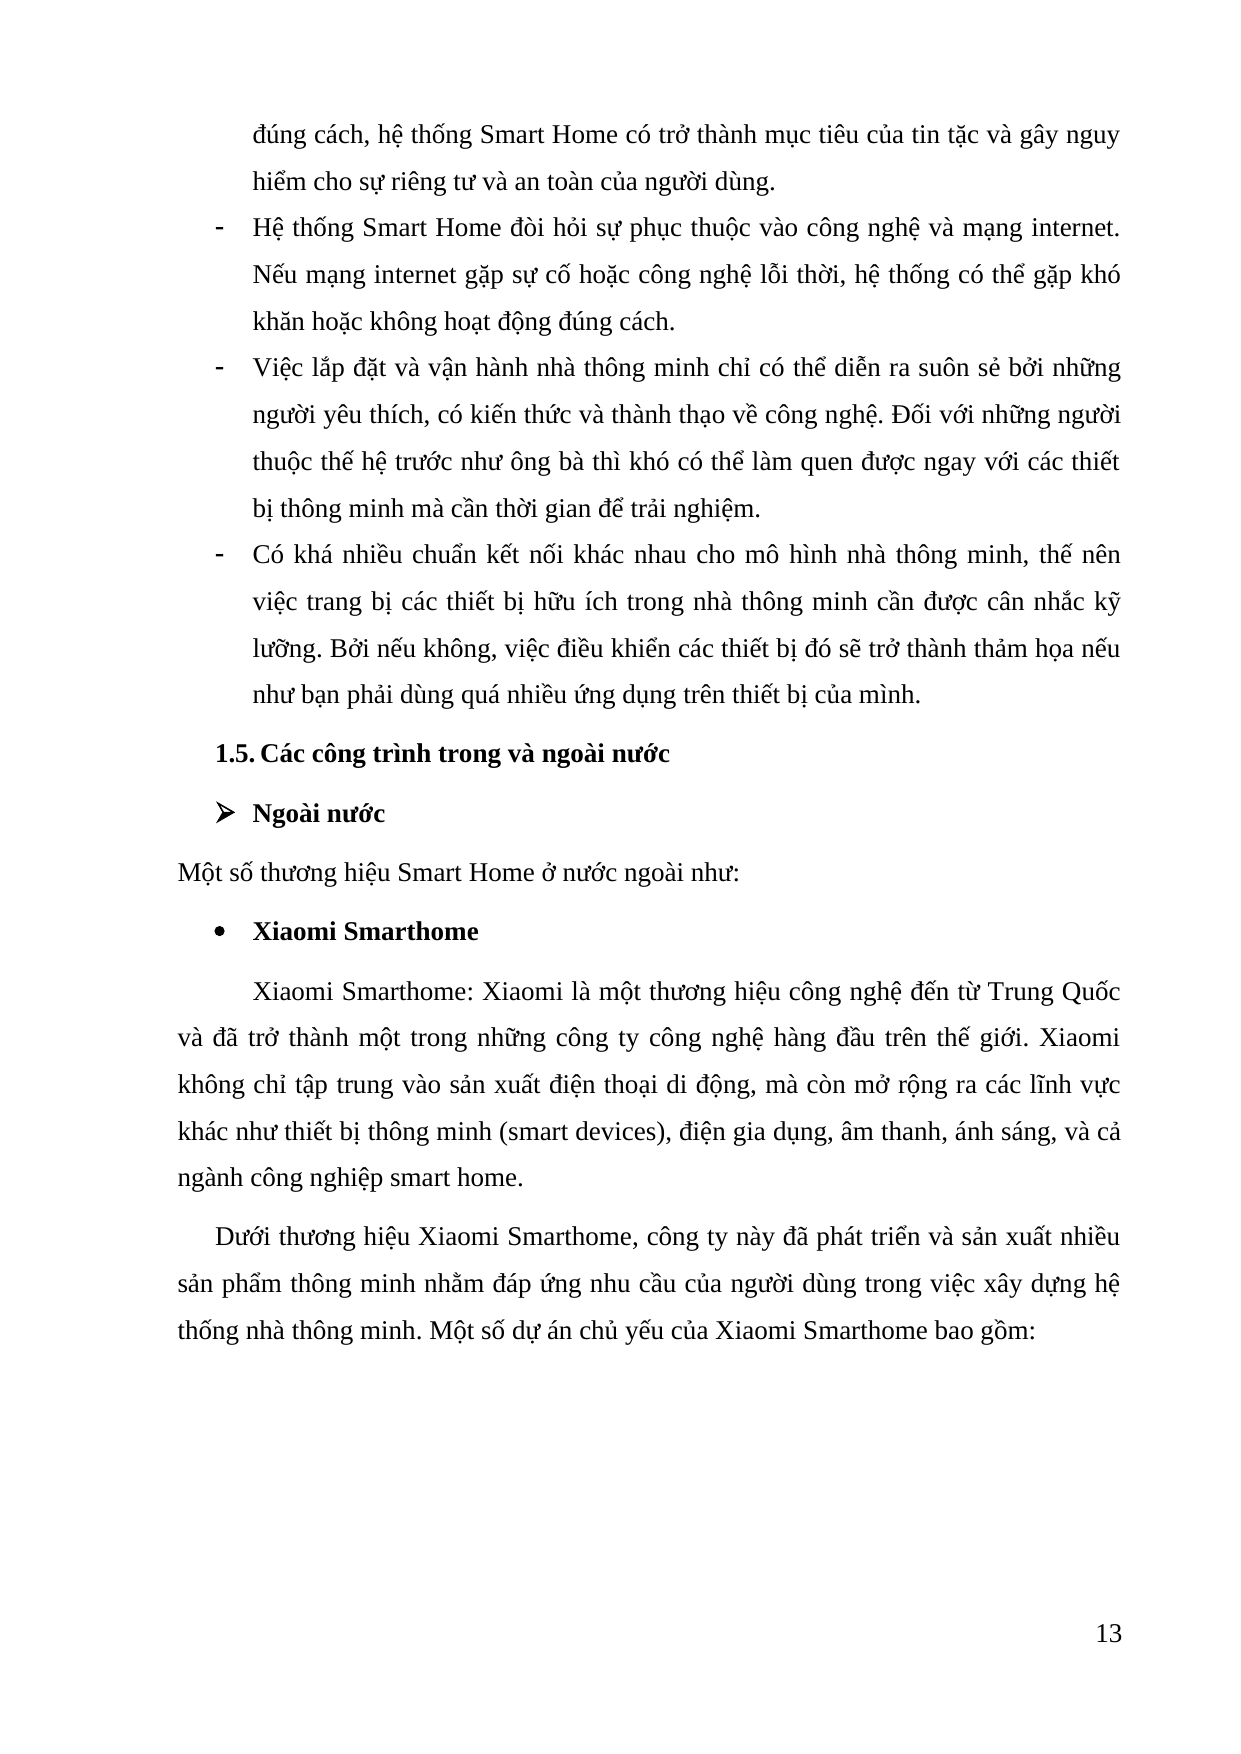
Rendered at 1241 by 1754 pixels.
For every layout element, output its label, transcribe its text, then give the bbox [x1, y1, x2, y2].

list Có khá nhiều chuẩn kết nối khác nhau cho mô hình nhà thông minh, thế nên việc trang bị các thiết bị hữu ích trong nhà thông minh cần được cân nhắc kỹ lưỡng. Bởi nếu không, việc điều khiển các thiết bị đó sẽ trở thành thảm họa nếu như bạn phải dùng quá nhiều ứng dụng trên thiết bị của mình. [215, 538, 1122, 709]
text Dưới thương hiệu Xiaomi Smarthome, công ty này đã phát triển và sản xuất nhiều sản phẩm thông minh nhằm đáp ứng nhu cầu của người dùng trong việc xây dựng hệ thống nhà thông minh. Một số dự án chủ yếu của Xiaomi Smarthome bao gồm: [177, 1221, 1122, 1345]
subtitle Các công trình trong và ngoài nước [215, 738, 1122, 769]
text Xiaomi Smarthome: Xiaomi là một thương hiệu công nghệ đến từ Trung Quốc và đã trở thành một trong những công ty công nghệ hàng đầu trên thế giới. Xiaomi không chỉ tập trung vào sản xuất điện thoại di động, mà còn mở rộng ra các lĩnh vực khác như thiết bị thông minh (smart devices), điện gia dụng, âm thanh, ánh sáng, và cả ngành công nghiệp smart home. [177, 975, 1122, 1192]
list Ngoài nước [215, 797, 1122, 828]
list Xiaomi Smarthome [215, 915, 1122, 947]
list Hệ thống Smart Home đòi hỏi sự phục thuộc vào công nghệ và mạng internet. Nếu mạng internet gặp sự cố hoặc công nghệ lỗi thời, hệ thống có thể gặp khó khăn hoặc không hoạt động đúng cách. [215, 211, 1122, 336]
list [215, 118, 1122, 196]
list Việc lắp đặt và vận hành nhà thông minh chỉ có thể diễn ra suôn sẻ bởi những người yêu thích, có kiến thức và thành thạo về công nghệ. Đối với những người thuộc thế hệ trước như ông bà thì khó có thể làm quen được ngay với các thiết bị thông minh mà cần thời gian để trải nghiệm. [215, 352, 1122, 523]
text Một số thương hiệu Smart Home ở nước ngoài như: [177, 856, 1122, 887]
